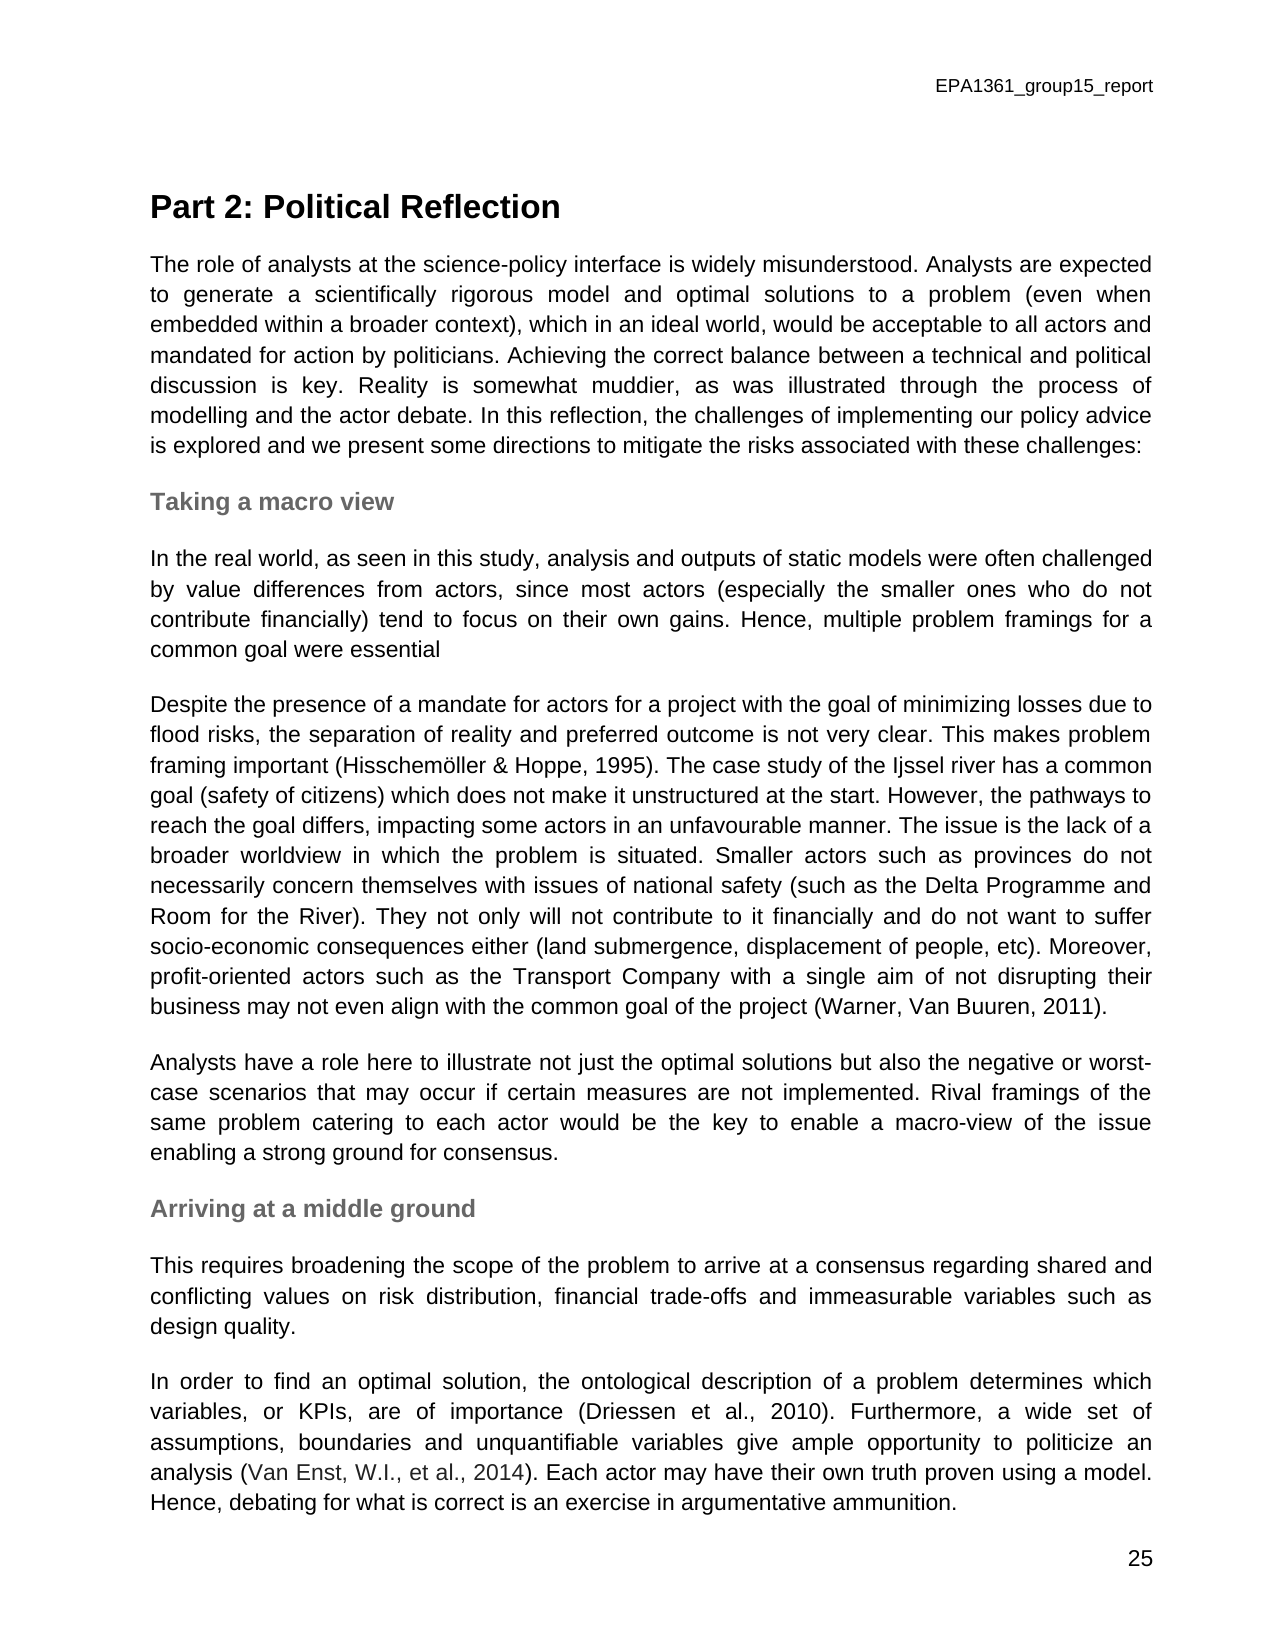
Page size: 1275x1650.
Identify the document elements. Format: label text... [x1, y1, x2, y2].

subtitle Taking a macro view [150, 487, 1153, 516]
text The role of analysts at the science-policy interface is widely misunderstood. Analysts are expected to generate a scientifically rigorous model and optimal solutions to a problem (even when embedded within a broader context), which in an ideal world, would be acceptable to all actors and mandated for action by politicians. Achieving the correct balance between a technical and political discussion is key. Reality is somewhat muddier, as was illustrated through the process of modelling and the actor debate. In this reflection, the challenges of implementing our policy advice is explored and we present some directions to mitigate the risks associated with these challenges: [150, 251, 1153, 458]
text In order to find an optimal solution, the ontological description of a problem determines which variables, or KPIs, are of importance (Driessen et al., 2010). Furthermore, a wide set of assumptions, boundaries and unquantifiable variables give ample opportunity to politicize an analysis (Van Enst, W.I., et al., 2014). Each actor may have their own truth proven using a model. Hence, debating for what is correct is an exercise in argumentative ammunition. [150, 1368, 1153, 1515]
text Despite the presence of a mandate for actors for a project with the goal of minimizing losses due to flood risks, the separation of reality and preferred outcome is not very clear. This makes problem framing important (Hisschemöller & Hoppe, 1995). The case study of the Ijssel river has a common goal (safety of citizens) which does not make it unstructured at the start. However, the pathways to reach the goal differs, impacting some actors in an unfavourable manner. The issue is the lack of a broader worldview in which the problem is situated. Smaller actors such as provinces do not necessarily concern themselves with issues of national safety (such as the Delta Programme and Room for the River). They not only will not contribute to it financially and do not want to suffer socio-economic consequences either (land submergence, displacement of people, etc). Moreover, profit-oriented actors such as the Transport Company with a single aim of not disrupting their business may not even align with the common goal of the project (Warner, Van Buuren, 2011). [150, 691, 1153, 1020]
subtitle Part 2: Political Reflection [150, 187, 1153, 226]
text This requires broadening the scope of the problem to arrive at a consensus regarding shared and conflicting values on risk distribution, financial trade-offs and immeasurable variables such as design quality. [150, 1252, 1153, 1339]
text In the real world, as seen in this study, analysis and outputs of static models were often challenged by value differences from actors, since most actors (especially the smaller ones who do not contribute financially) tend to focus on their own gains. Hence, multiple problem framings for a common goal were essential [150, 545, 1153, 662]
text Analysts have a role here to illustrate not just the optimal solutions but also the negative or worst-case scenarios that may occur if certain measures are not implemented. Rival framings of the same problem catering to each actor would be the key to enable a macro-view of the issue enabling a strong ground for consensus. [150, 1048, 1153, 1166]
subtitle Arriving at a middle ground [150, 1194, 1153, 1223]
